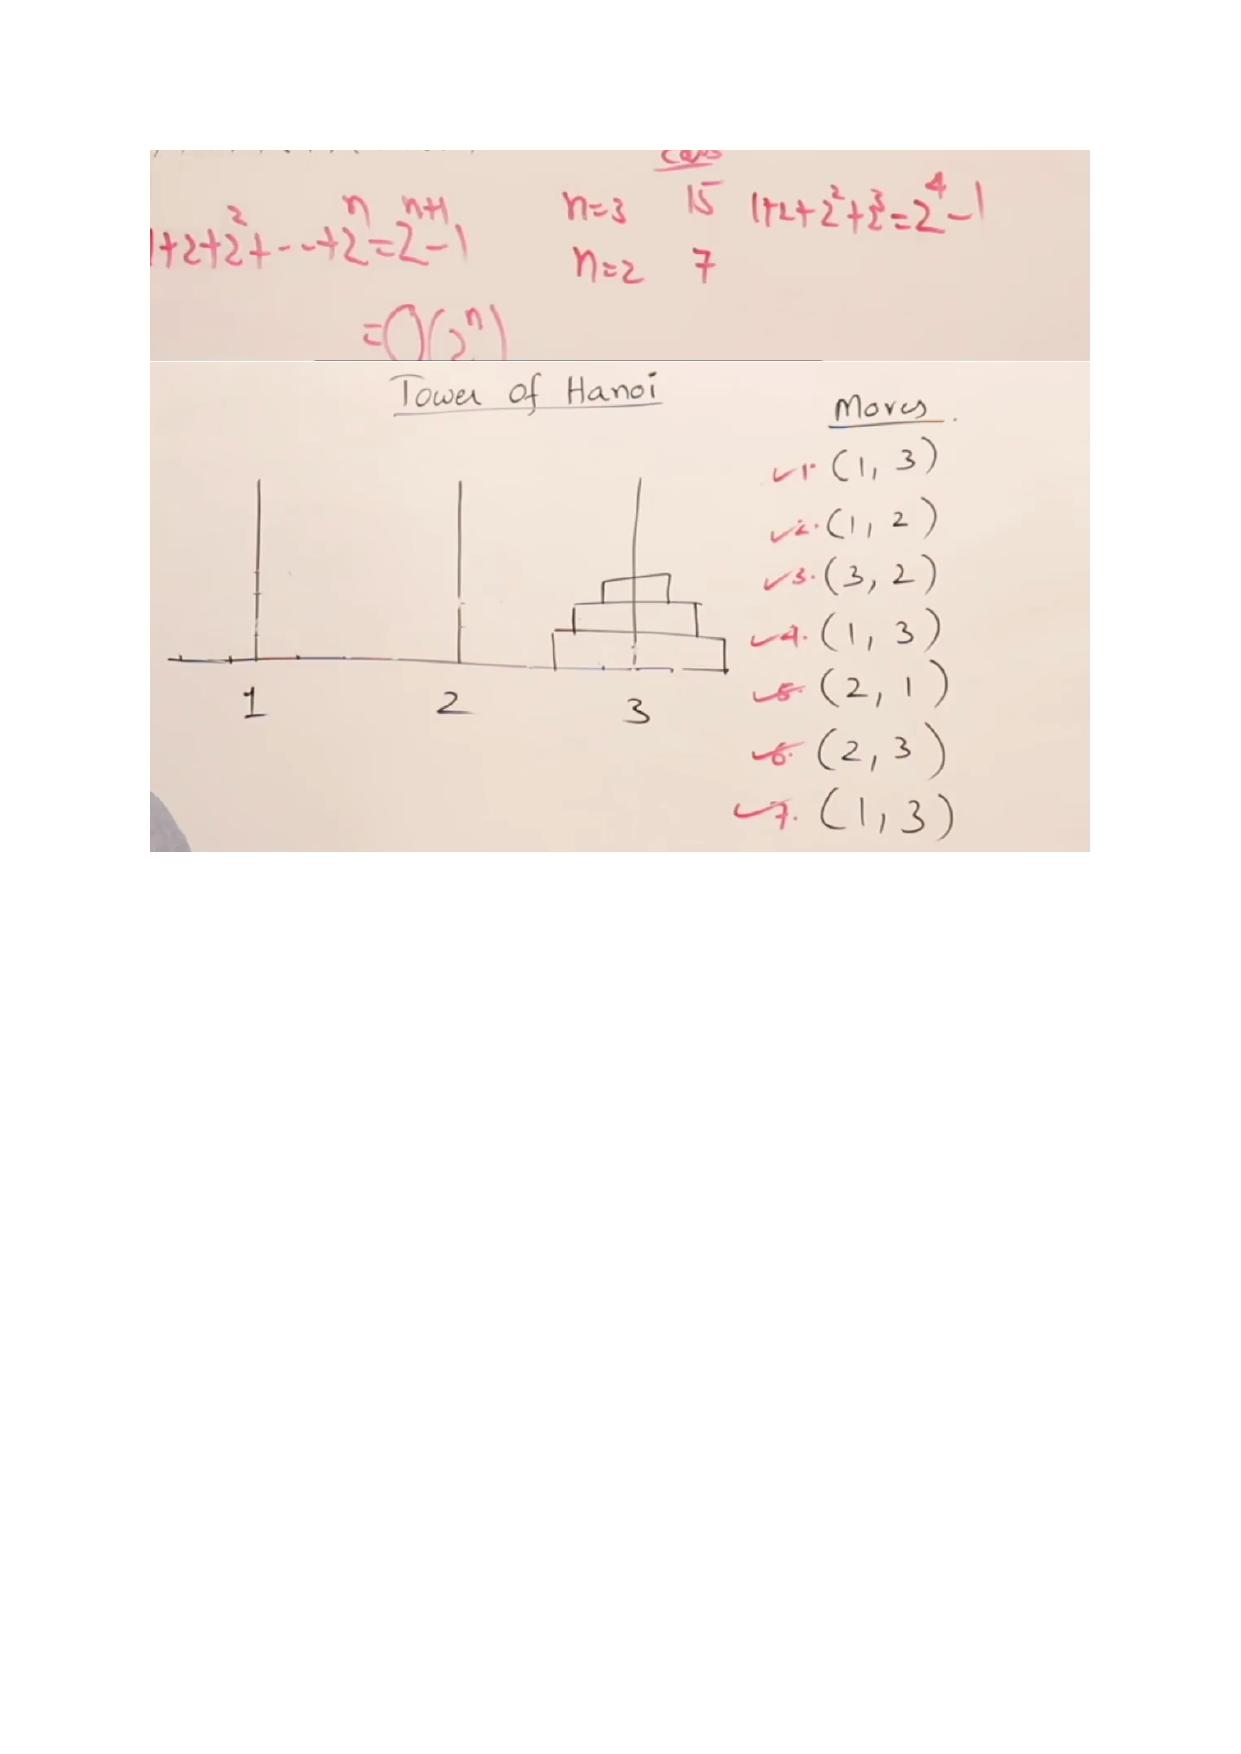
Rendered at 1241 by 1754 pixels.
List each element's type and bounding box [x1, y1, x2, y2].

picture [150, 362, 1091, 852]
picture [150, 150, 1091, 361]
